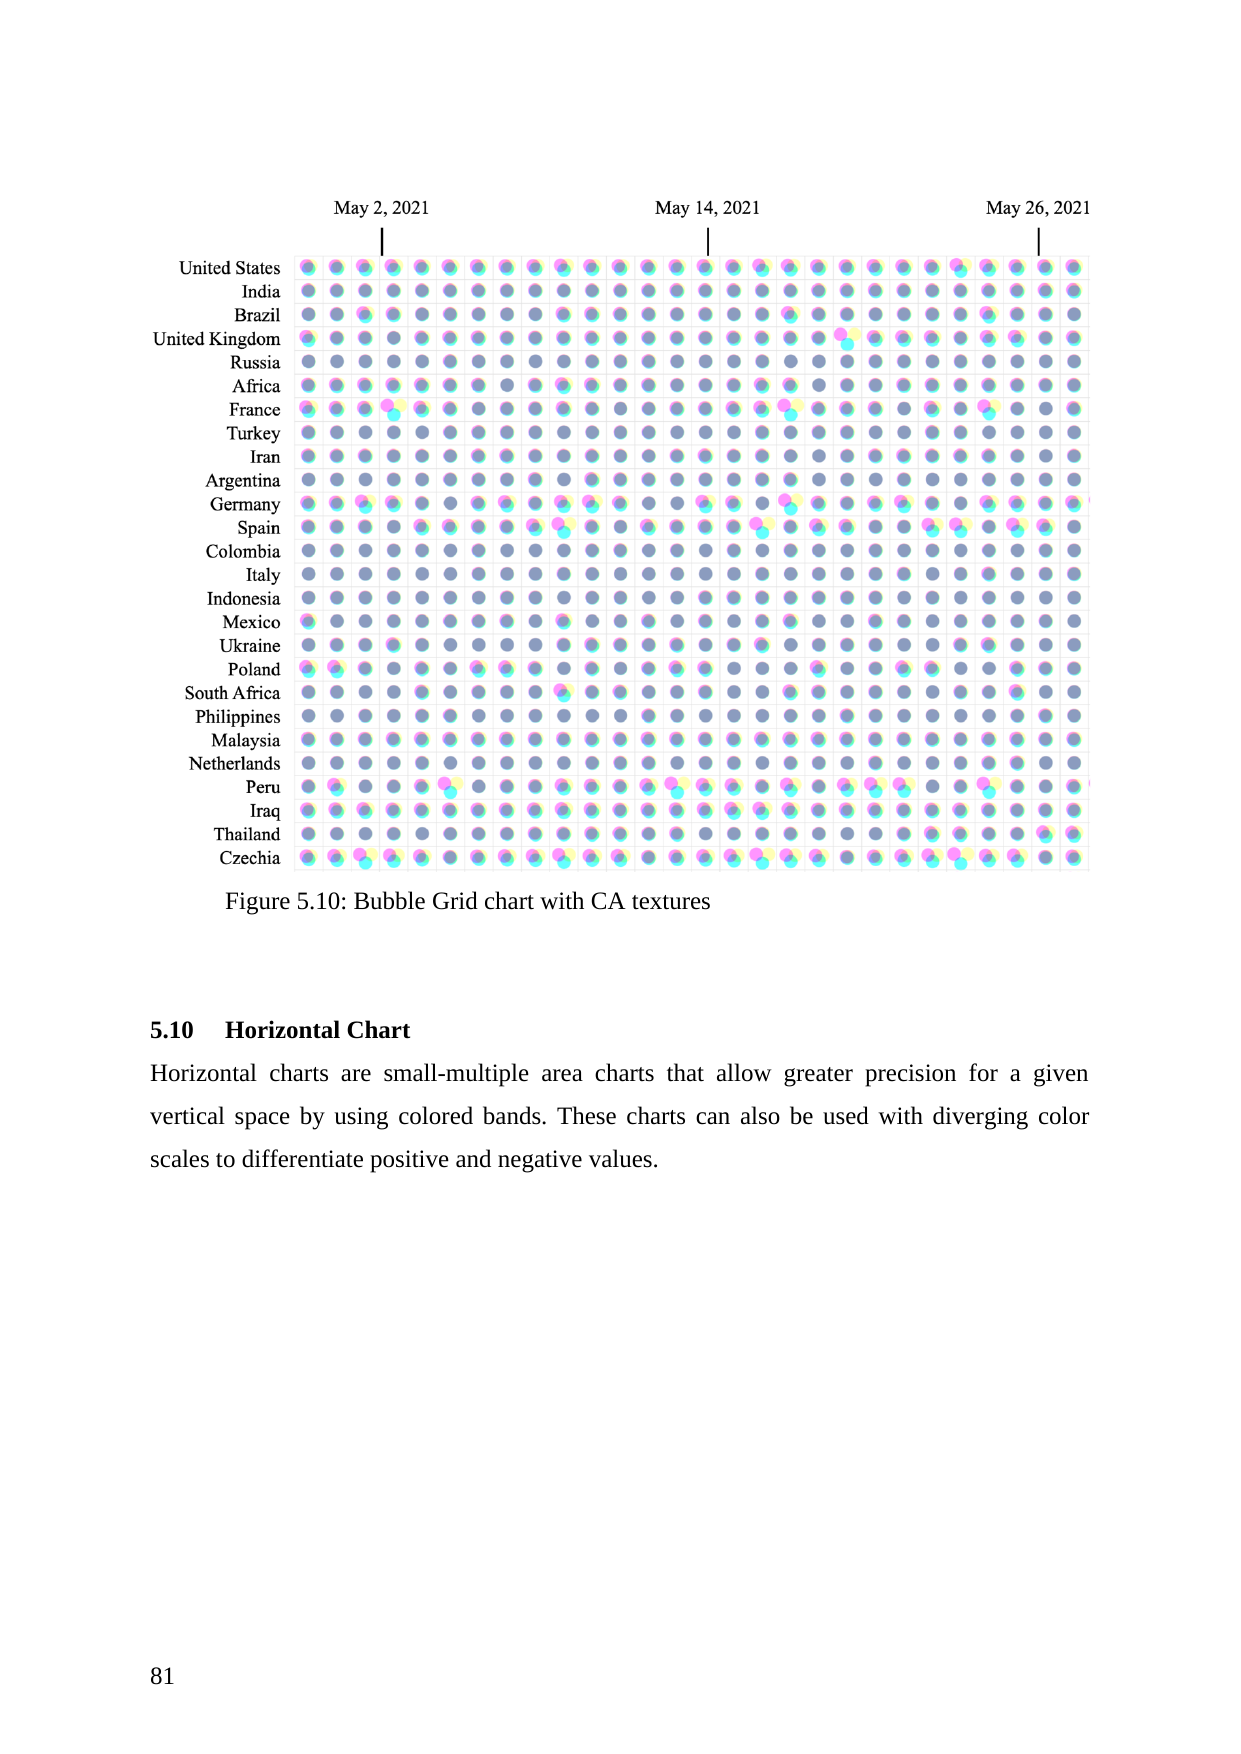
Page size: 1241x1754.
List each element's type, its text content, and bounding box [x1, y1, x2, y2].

text 5.10 Horizontal Chart [150, 1015, 1090, 1044]
picture [150, 193, 1091, 872]
text Horizontal charts are small-multiple area charts that allow greater precision for a given vertical space by using colored bands. These charts can also be used with diverging color scales to differentiate positive and negative values. [150, 1058, 1090, 1173]
text Figure 5.10: Bubble Grid chart with CA textures [150, 886, 1090, 914]
